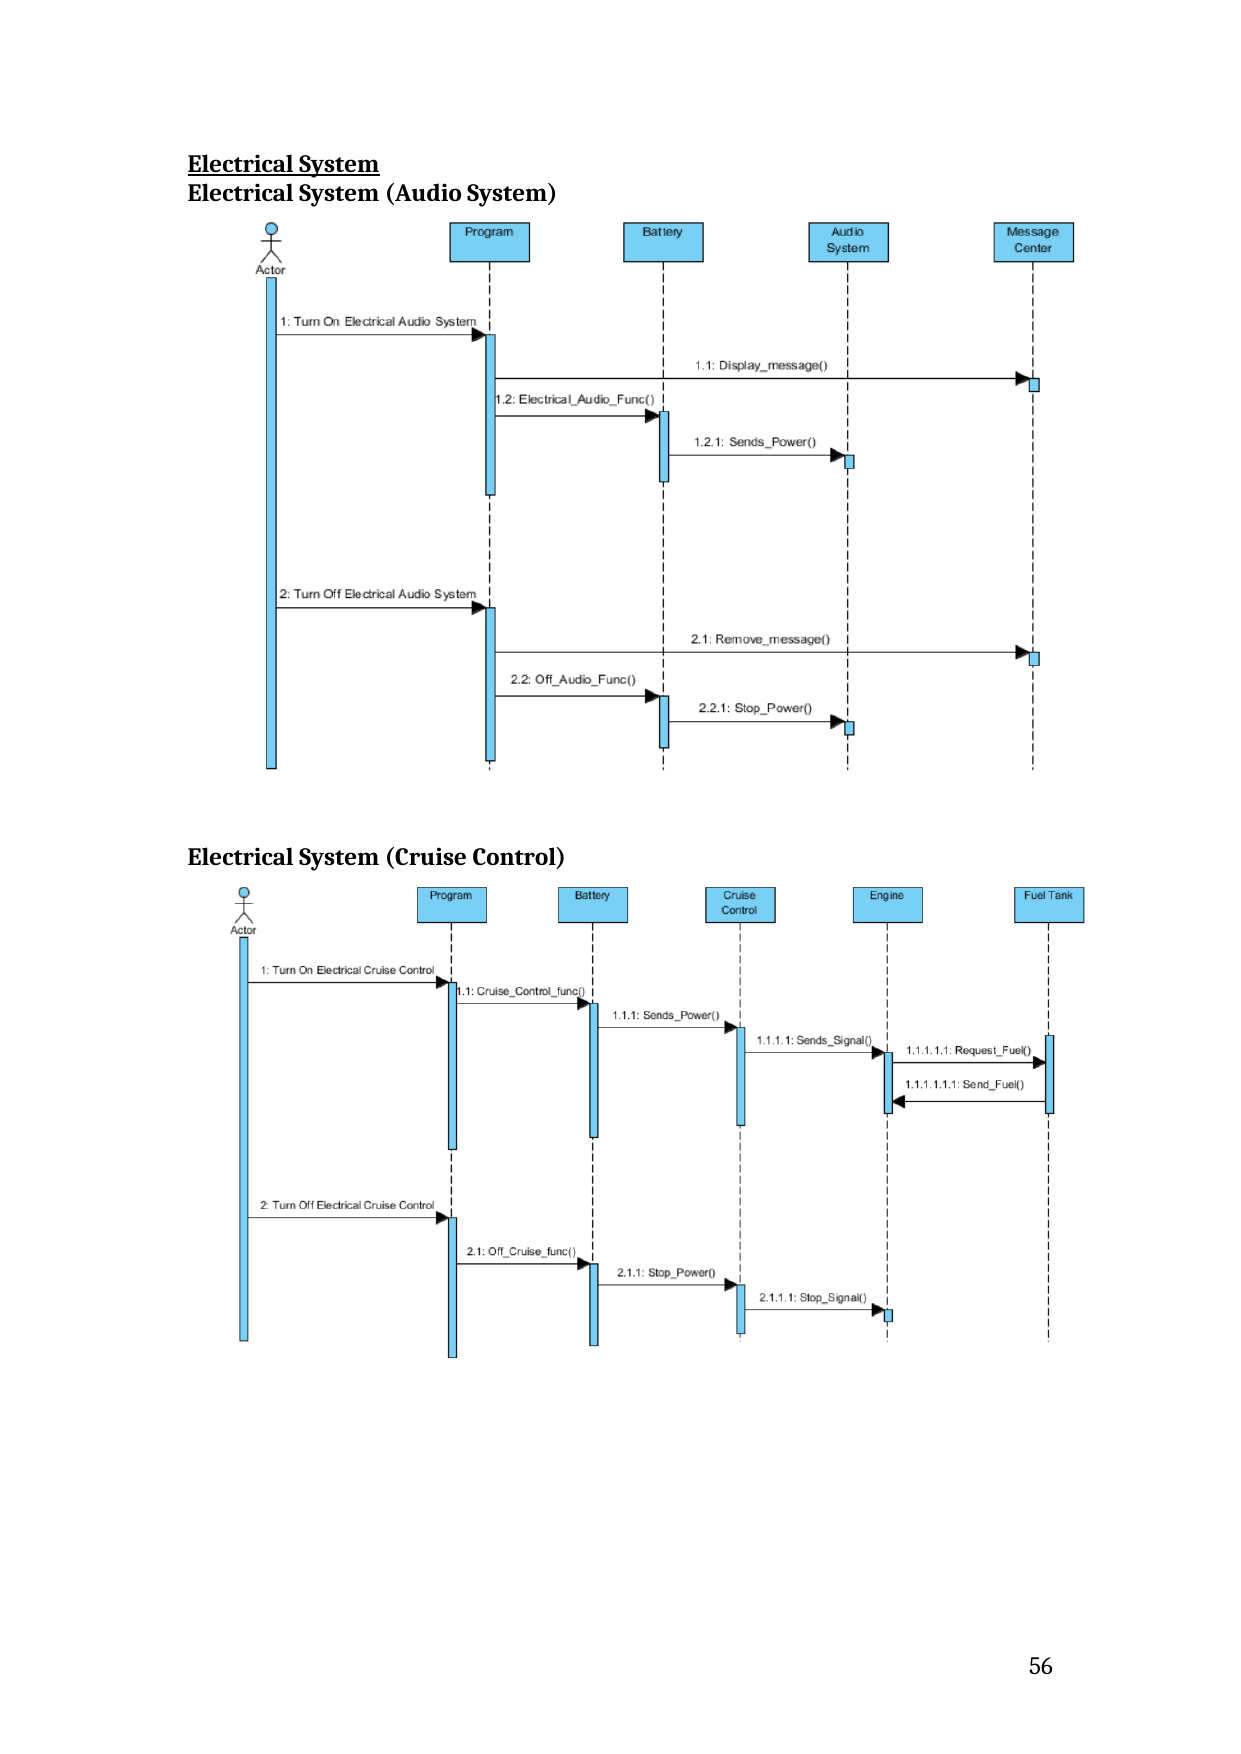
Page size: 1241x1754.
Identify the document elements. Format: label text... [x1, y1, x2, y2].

text Electrical System (Cruise Control) [187, 843, 1053, 871]
picture [187, 207, 1211, 814]
text Electrical System (Audio System) [187, 179, 1053, 207]
picture [187, 871, 1161, 1386]
text Electrical System [187, 150, 1053, 179]
